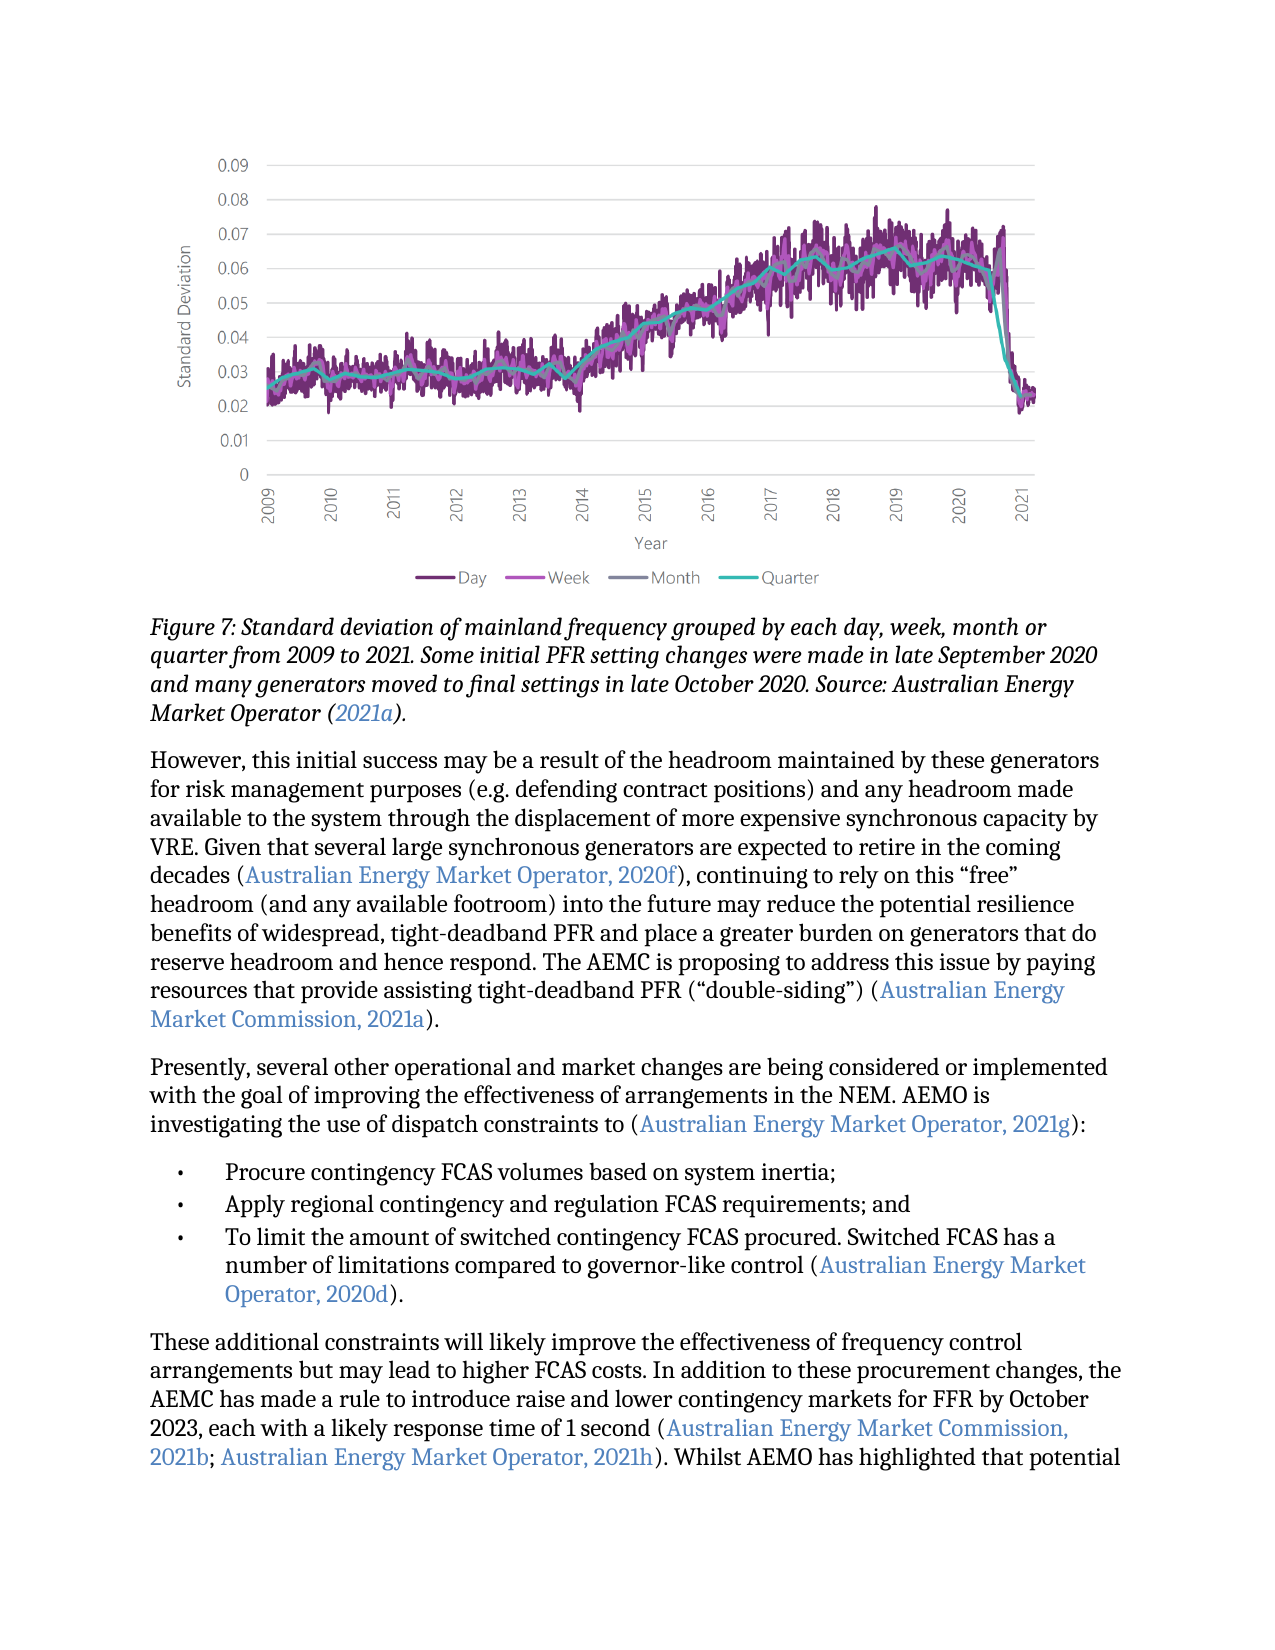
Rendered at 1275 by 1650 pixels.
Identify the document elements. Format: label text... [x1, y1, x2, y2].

list To limit the amount of switched contingency FCAS procured. Switched FCAS has a number of limitations compared to governor-like control (Australian Energy Market Operator, 2020d). [175, 1223, 1125, 1309]
list Apply regional contingency and regulation FCAS requirements; and [175, 1190, 1125, 1219]
picture [168, 150, 1044, 592]
text Figure 7: Standard deviation of mainland frequency grouped by each day, week, month or quarter from 2009 to 2021. Some initial PFR setting changes were made in late September 2020 and many generators moved to final settings in late October 2020. Source: Australian Energy Market Operator (2021a). [150, 613, 1125, 728]
text Presently, several other operational and market changes are being considered or implemented with the goal of improving the effectiveness of arrangements in the NEM. AEMO is investigating the use of dispatch constraints to (Australian Energy Market Operator, 2021g): [150, 1053, 1125, 1139]
text However, this initial success may be a result of the headroom maintained by these generators for risk management purposes (e.g. defending contract positions) and any headroom made available to the system through the displacement of more expensive synchronous capacity by VRE. Given that several large synchronous generators are expected to retire in the coming decades (Australian Energy Market Operator, 2020f), continuing to rely on this “free” headroom (and any available footroom) into the future may reduce the potential resilience benefits of widespread, tight-deadband PFR and place a greater burden on generators that do reserve headroom and hence respond. The AEMC is proposing to address this issue by paying resources that provide assisting tight-deadband PFR (“double-siding”) (Australian Energy Market Commission, 2021a). [150, 746, 1125, 1034]
list Procure contingency FCAS volumes based on system inertia; [175, 1158, 1125, 1186]
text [150, 1328, 1125, 1471]
